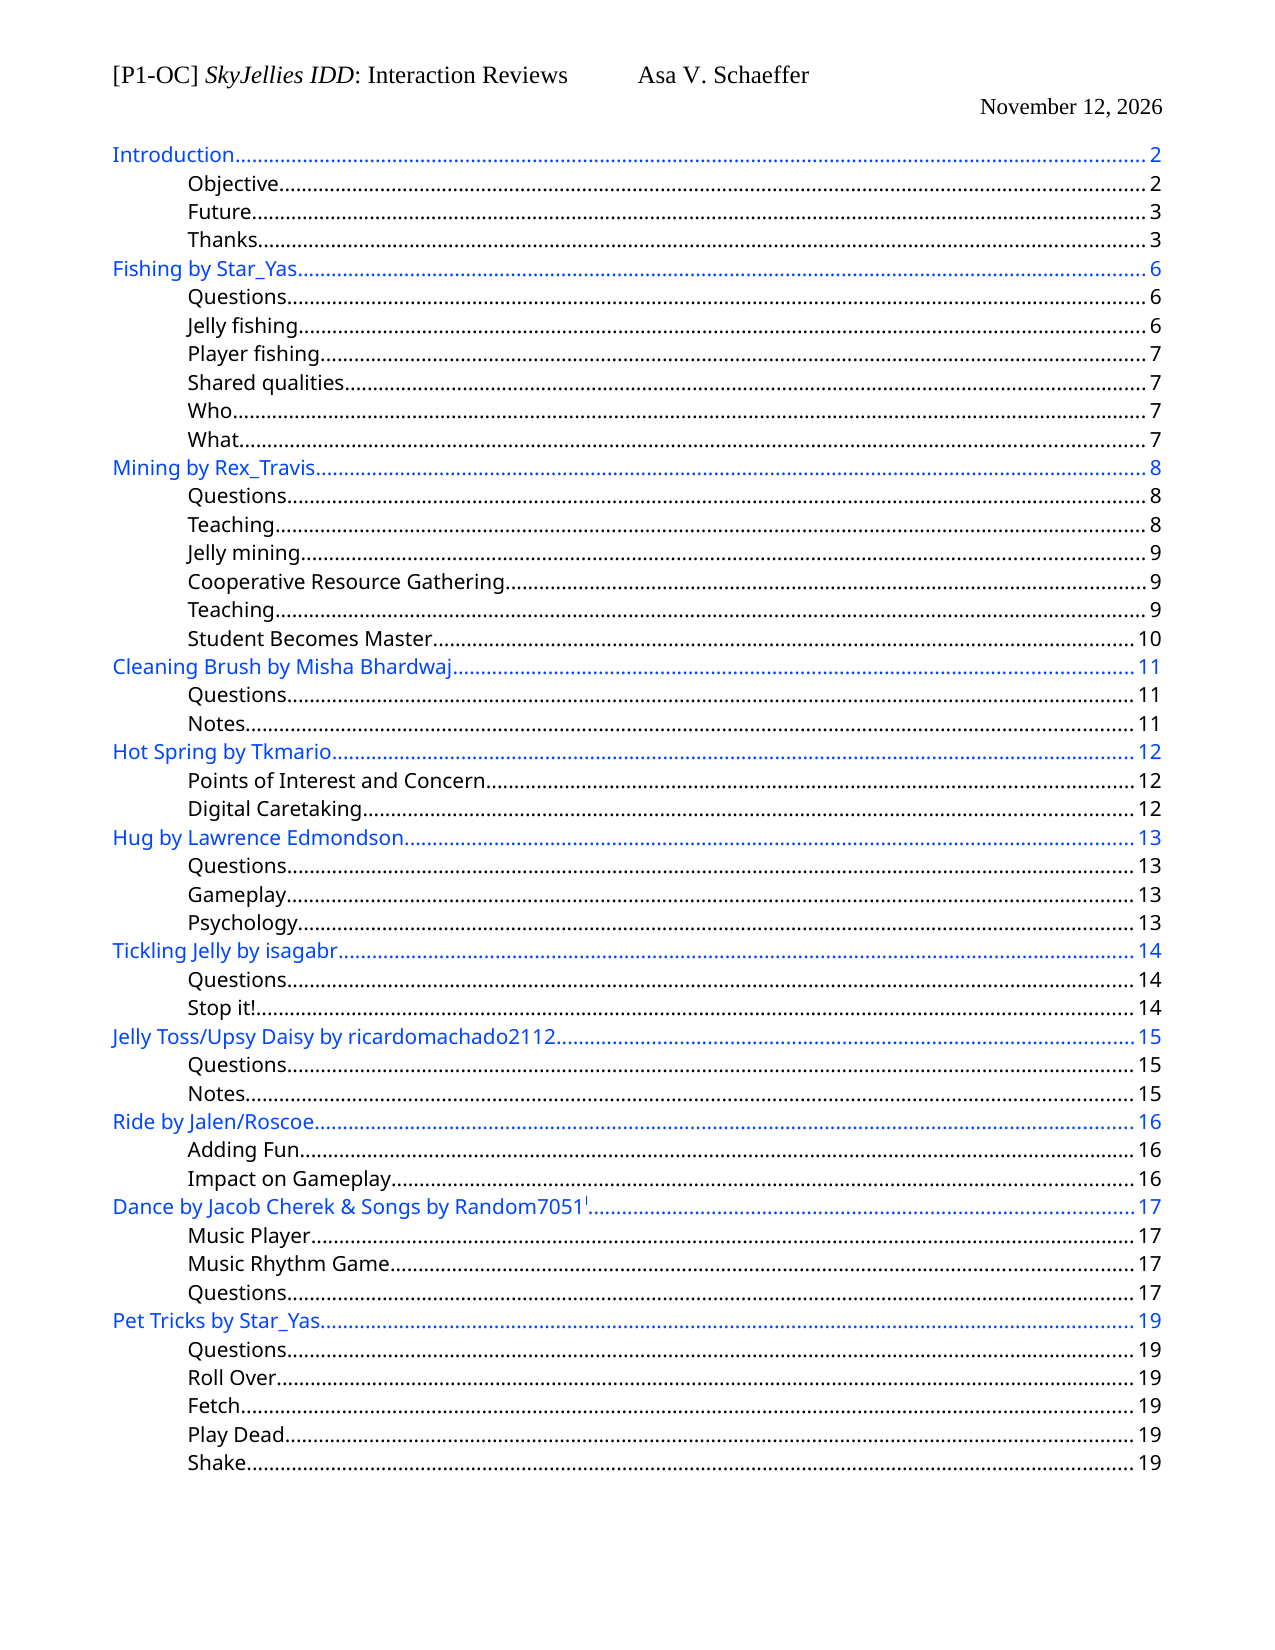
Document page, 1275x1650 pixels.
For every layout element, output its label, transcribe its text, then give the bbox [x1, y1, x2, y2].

text Player fishing 7 [187, 339, 1162, 368]
text Impact on Gameplay 16 [187, 1164, 1162, 1192]
text Stop it! 14 [187, 993, 1162, 1022]
text Points of Interest and Concern 12 [187, 766, 1162, 794]
text Music Rhythm Game 17 [187, 1249, 1162, 1278]
text Jelly fishing 6 [187, 311, 1162, 339]
text Shared qualities 7 [187, 368, 1162, 396]
text Introduction 2 [112, 140, 1162, 169]
text Cleaning Brush by Misha Bhardwaj 11 [112, 652, 1162, 681]
text Gameplay 13 [187, 880, 1162, 908]
text Teaching 8 [187, 510, 1162, 538]
text Dance by Jacob Cherek & Songs by Random7051l 17 [112, 1192, 1162, 1221]
text Ride by Jalen/Roscoe 16 [112, 1107, 1162, 1136]
text Mining by Rex_Travis 8 [112, 453, 1162, 482]
text Fetch 19 [187, 1392, 1162, 1420]
text Questions 11 [187, 681, 1162, 709]
text Cooperative Resource Gathering 9 [187, 567, 1162, 595]
text Questions 6 [187, 282, 1162, 311]
text Notes 15 [187, 1079, 1162, 1107]
text Tickling Jelly by isagabr 14 [112, 937, 1162, 965]
text Teaching 9 [187, 595, 1162, 624]
text Student Becomes Master 10 [187, 624, 1162, 652]
text Thanks 3 [187, 226, 1162, 254]
text Pet Tricks by Star_Yas 19 [112, 1306, 1162, 1335]
text Roll Over 19 [187, 1363, 1162, 1392]
text Future 3 [187, 197, 1162, 226]
text Adding Fun 16 [187, 1136, 1162, 1164]
text Questions 8 [187, 482, 1162, 510]
text Play Dead 19 [187, 1420, 1162, 1448]
text Questions 13 [187, 851, 1162, 880]
text Jelly mining 9 [187, 538, 1162, 567]
text Jelly Toss/Upsy Daisy by ricardomachado2112 15 [112, 1022, 1162, 1050]
text Digital Caretaking 12 [187, 794, 1162, 823]
text Who 7 [187, 396, 1162, 425]
text Fishing by Star_Yas 6 [112, 254, 1162, 282]
text Notes 11 [187, 709, 1162, 737]
text Psychology 13 [187, 908, 1162, 937]
text Shake 19 [187, 1448, 1162, 1477]
text What 7 [187, 425, 1162, 453]
text Questions 14 [187, 965, 1162, 993]
text Questions 17 [187, 1278, 1162, 1306]
text Questions 15 [187, 1050, 1162, 1079]
text Hot Spring by Tkmario 12 [112, 737, 1162, 766]
text Hug by Lawrence Edmondson 13 [112, 823, 1162, 851]
text Objective 2 [187, 169, 1162, 197]
text Music Player 17 [187, 1221, 1162, 1249]
text Questions 19 [187, 1335, 1162, 1363]
